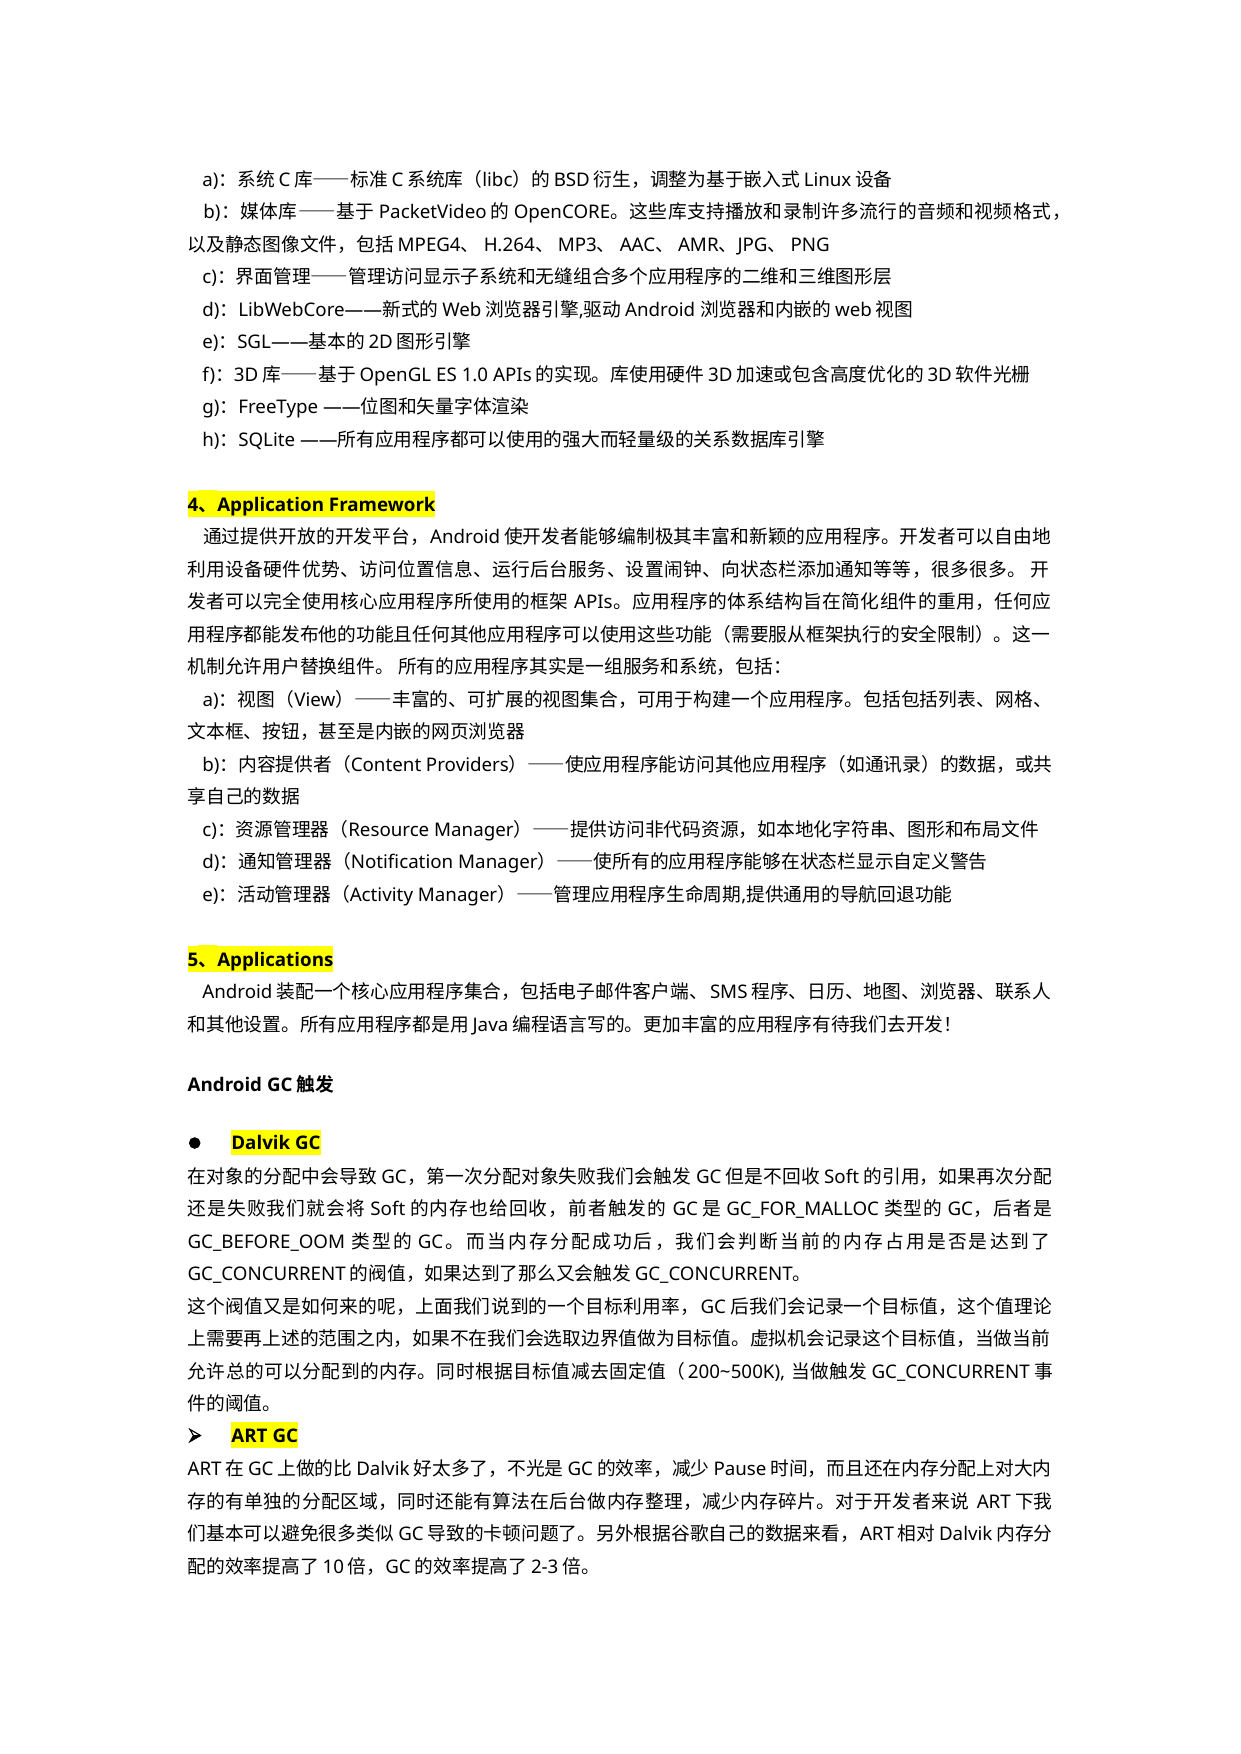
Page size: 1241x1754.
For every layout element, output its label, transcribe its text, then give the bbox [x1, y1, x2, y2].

text d)：LibWebCore——新式的Web浏览器引擎,驱动Android 浏览器和内嵌的web视图 [187, 292, 1053, 324]
text 通过提供开放的开发平台，Android使开发者能够编制极其丰富和新颖的应用程序。开发者可以自由地利用设备硬件优势、访问位置信息、运行后台服务、设置闹钟、向状态栏添加通知等等，很多很多。 开发者可以完全使用核心应用程序所使用的框架APIs。应用程序的体系结构旨在简化组件的重用，任何应用程序都能发布他的功能且任何其他应用程序可以使用这些功能（需要服从框架执行的安全限制）。这一机制允许用户替换组件。 所有的应用程序其实是一组服务和系统，包括： [187, 519, 1053, 682]
subtitle Android GC触发 [187, 1067, 1053, 1099]
text 5、Applications [187, 942, 1053, 974]
text c)：界面管理——管理访问显示子系统和无缝组合多个应用程序的二维和三维图形层 [187, 259, 1053, 292]
list Dalvik GC [187, 1126, 1053, 1159]
text 这个阀值又是如何来的呢，上面我们说到的一个目标利用率，GC后我们会记录一个目标值，这个值理论上需要再上述的范围之内，如果不在我们会选取边界值做为目标值。虚拟机会记录这个目标值，当做当前允许总的可以分配到的内存。同时根据目标值减去固定值（200~500K), 当做触发GC_CONCURRENT事件的阈值。 [187, 1289, 1053, 1419]
text 在对象的分配中会导致GC，第一次分配对象失败我们会触发GC但是不回收Soft的引用，如果再次分配还是失败我们就会将Soft的内存也给回收，前者触发的GC是GC_FOR_MALLOC类型的GC，后者是GC_BEFORE_OOM类型的GC。而当内存分配成功后，我们会判断当前的内存占用是否是达到了GC_CONCURRENT的阀值，如果达到了那么又会触发GC_CONCURRENT。 [187, 1159, 1053, 1289]
text ART在GC上做的比Dalvik好太多了，不光是GC的效率，减少Pause时间，而且还在内存分配上对大内存的有单独的分配区域，同时还能有算法在后台做内存整理，减少内存碎片。对于开发者来说ART下我们基本可以避免很多类似GC导致的卡顿问题了。另外根据谷歌自己的数据来看，ART相对Dalvik内存分配的效率提高了10倍，GC的效率提高了2-3倍。 [187, 1451, 1053, 1581]
text d)：通知管理器（Notification Manager）——使所有的应用程序能够在状态栏显示自定义警告 [187, 844, 1053, 877]
text b)：内容提供者（Content Providers）——使应用程序能访问其他应用程序（如通讯录）的数据，或共享自己的数据 [187, 747, 1053, 812]
text 4、Application Framework [187, 487, 1053, 519]
text h)：SQLite ——所有应用程序都可以使用的强大而轻量级的关系数据库引擎 [187, 422, 1053, 454]
text e)：活动管理器（Activity Manager）——管理应用程序生命周期,提供通用的导航回退功能 [187, 877, 1053, 909]
text a)：视图（View）——丰富的、可扩展的视图集合，可用于构建一个应用程序。包括包括列表、网格、文本框、按钮，甚至是内嵌的网页浏览器 [187, 682, 1053, 747]
text Android装配一个核心应用程序集合，包括电子邮件客户端、SMS程序、日历、地图、浏览器、联系人和其他设置。所有应用程序都是用Java编程语言写的。更加丰富的应用程序有待我们去开发！ [187, 974, 1053, 1039]
text a)：系统C库——标准C系统库（libc）的BSD衍生，调整为基于嵌入式Linux设备 [187, 162, 1053, 194]
text b)：媒体库——基于PacketVideo的OpenCORE。这些库支持播放和录制许多流行的音频和视频格式，以及静态图像文件，包括MPEG4、 H.264、 MP3、 AAC、 AMR、JPG、 PNG [187, 194, 1053, 259]
text f)：3D库——基于OpenGL ES 1.0 APIs的实现。库使用硬件3D加速或包含高度优化的3D软件光栅 [187, 357, 1053, 389]
text e)：SGL——基本的2D图形引擎 [187, 324, 1053, 357]
text g)：FreeType ——位图和矢量字体渲染 [187, 389, 1053, 422]
text c)：资源管理器（Resource Manager）——提供访问非代码资源，如本地化字符串、图形和布局文件 [187, 812, 1053, 844]
list ART GC [187, 1419, 1053, 1451]
